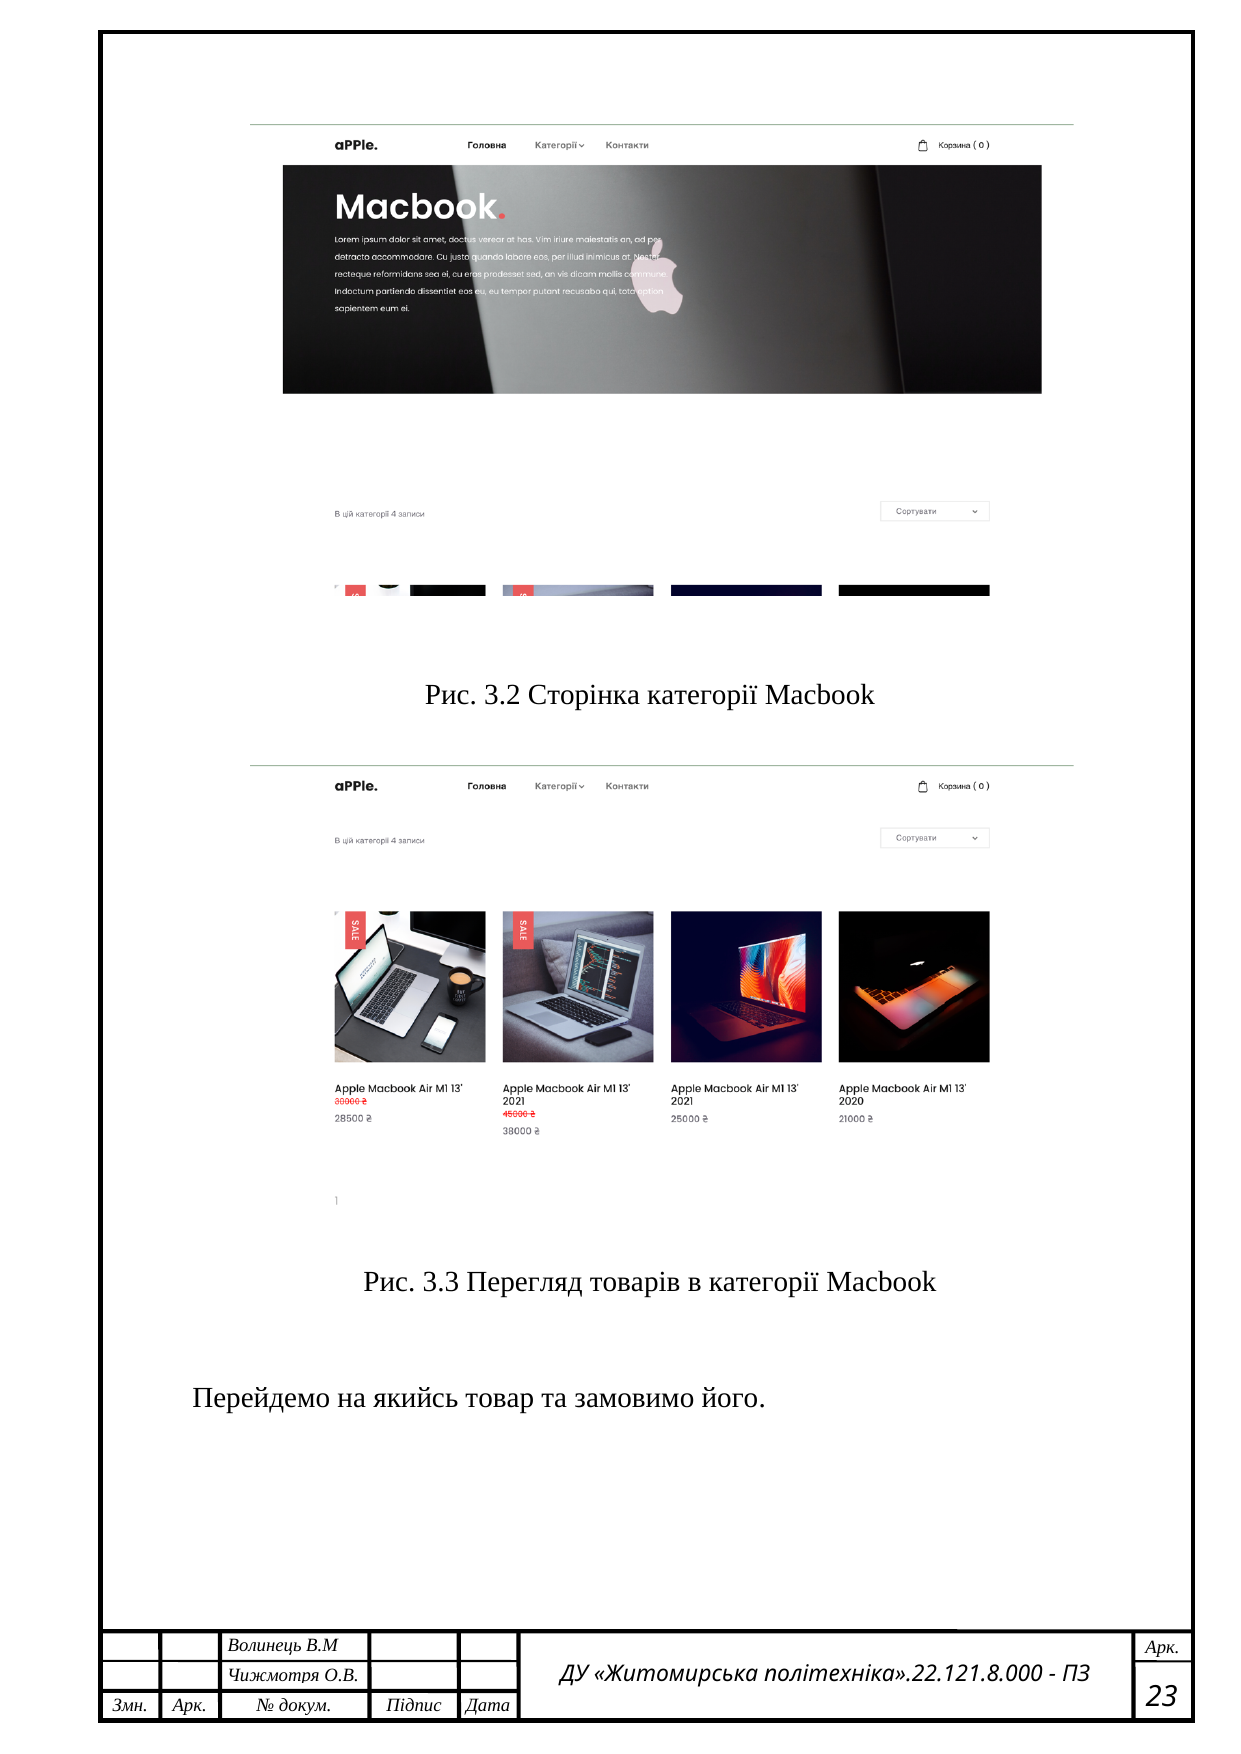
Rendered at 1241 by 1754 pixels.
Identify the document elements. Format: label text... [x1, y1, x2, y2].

picture [248, 765, 1073, 1207]
text Перейдемо на якийсь товар та замовимо його. [148, 1380, 1152, 1413]
text Рис. 3.2 Сторінка категорії Macbook [148, 677, 1152, 711]
picture [248, 124, 1073, 595]
text Рис. 3.3 Перегляд товарів в категорії Macbook [148, 1264, 1152, 1298]
